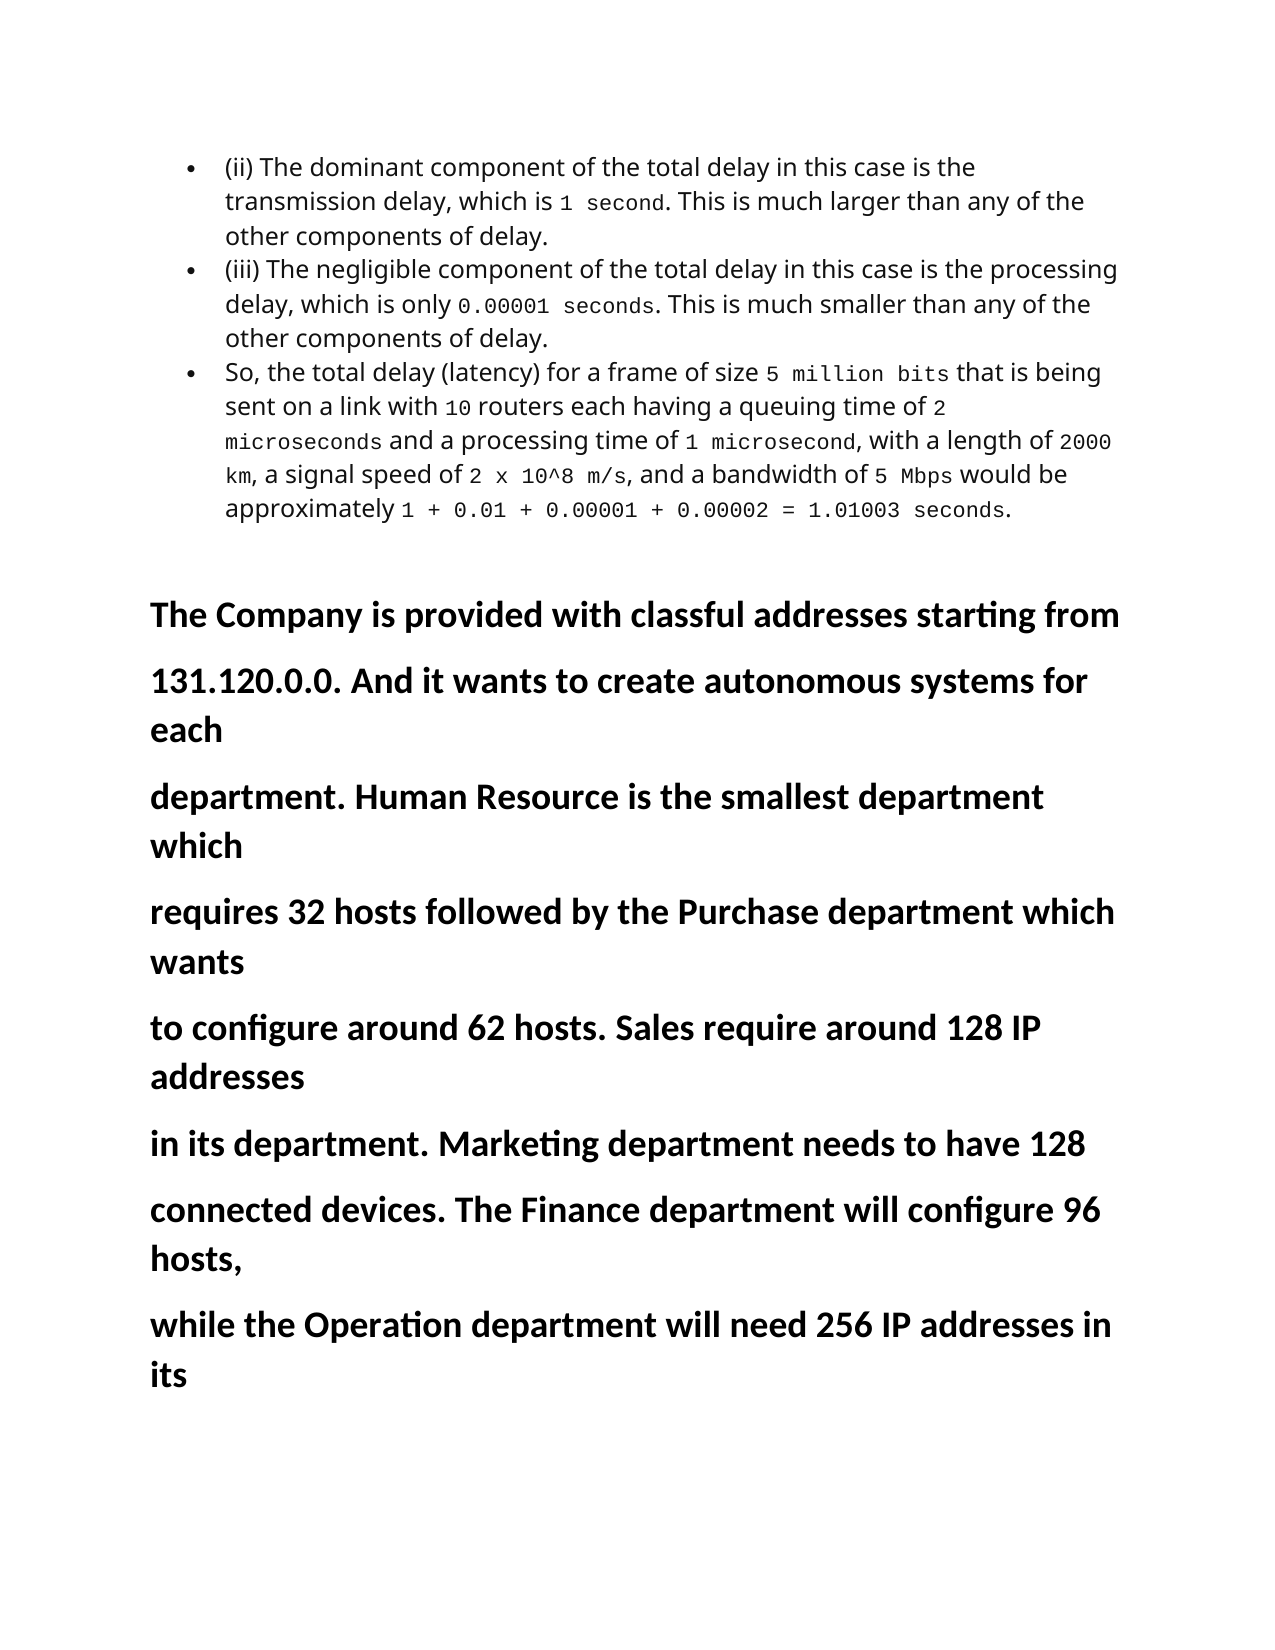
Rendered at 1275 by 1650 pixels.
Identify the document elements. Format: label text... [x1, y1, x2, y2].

text connected devices. The Finance department will configure 96 hosts, [150, 1186, 1125, 1281]
list (iii) The negligible component of the total delay in this case is the processing delay, which is only 0.00001 seconds. This is much smaller than any of the other components of delay. [187, 252, 1125, 354]
list (ii) The dominant component of the total delay in this case is the transmission delay, which is 1 second. This is much larger than any of the other components of delay. [187, 150, 1125, 252]
list So, the total delay (latency) for a frame of size 5 million bits that is being sent on a link with 10 routers each having a queuing time of 2 microseconds and a processing time of 1 microsecond, with a length of 2000 km, a signal speed of 2 x 10^8 m/s, and a bandwidth of 5 Mbps would be approximately 1 + 0.01 + 0.00001 + 0.00002 = 1.01003 seconds. [187, 354, 1125, 525]
text department. Human Resource is the smallest department which [150, 773, 1125, 868]
text The Company is provided with classful addresses starting from [150, 591, 1125, 637]
text 131.120.0.0. And it wants to create autonomous systems for each [150, 657, 1125, 752]
text to configure around 62 hosts. Sales require around 128 IP addresses [150, 1004, 1125, 1099]
text requires 32 hosts followed by the Purchase department which wants [150, 888, 1125, 983]
text in its department. Marketing department needs to have 128 [150, 1119, 1125, 1165]
text while the Operation department will need 256 IP addresses in its [150, 1301, 1125, 1397]
